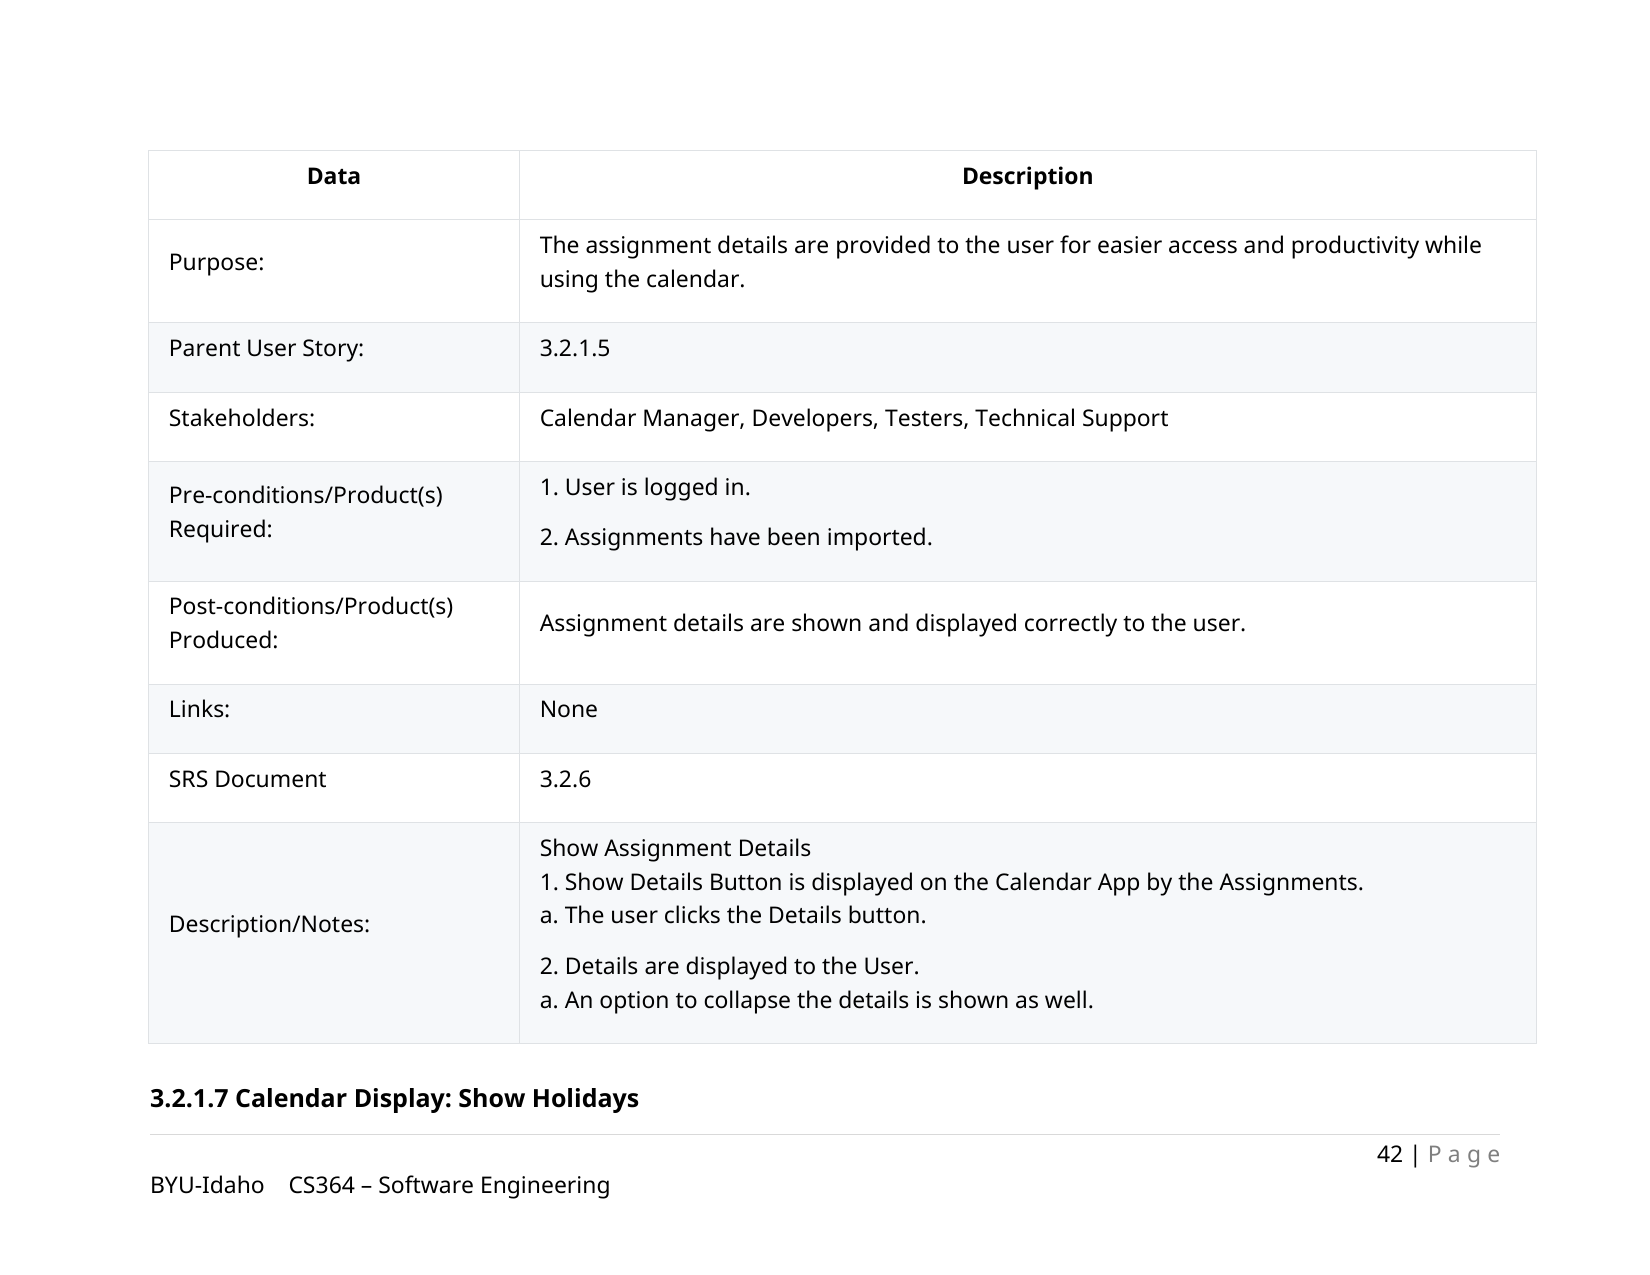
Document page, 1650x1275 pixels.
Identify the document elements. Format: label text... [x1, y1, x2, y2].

table_cell 1. User is logged in. 2. Assignments have been imported. [520, 462, 1536, 581]
table_cell 3.2.6 [520, 754, 1536, 822]
table_cell Description/Notes: [149, 823, 519, 1043]
table_cell None [520, 685, 1536, 753]
table_cell SRS Document [149, 754, 519, 822]
subtitle 3.2.1.7 Calendar Display: Show Holidays [150, 1081, 1500, 1115]
table_cell Links: [149, 685, 519, 753]
table_cell Post-conditions/Product(s) Produced: [149, 582, 519, 683]
table_cell Parent User Story: [149, 323, 519, 392]
table_cell The assignment details are provided to the user for easier access and productivity while using the calendar. [520, 220, 1536, 322]
table_cell 3.2.1.5 [520, 323, 1536, 392]
table_cell Calendar Manager, Developers, Testers, Technical Support [520, 393, 1536, 461]
table_cell Assignment details are shown and displayed correctly to the user. [520, 582, 1536, 683]
table_cell Show Assignment Details 1. Show Details Button is displayed on the Calendar App by the Assignments. a. The user clicks the Details button. 2. Details are displayed to the User. a. An option to collapse the details is shown as well. [520, 823, 1536, 1043]
table_cell Stakeholders: [149, 393, 519, 461]
table_cell Pre-conditions/Product(s) Required: [149, 462, 519, 581]
table_header Description [520, 151, 1536, 219]
table_cell Purpose: [149, 220, 519, 322]
table_header Data [149, 151, 519, 219]
